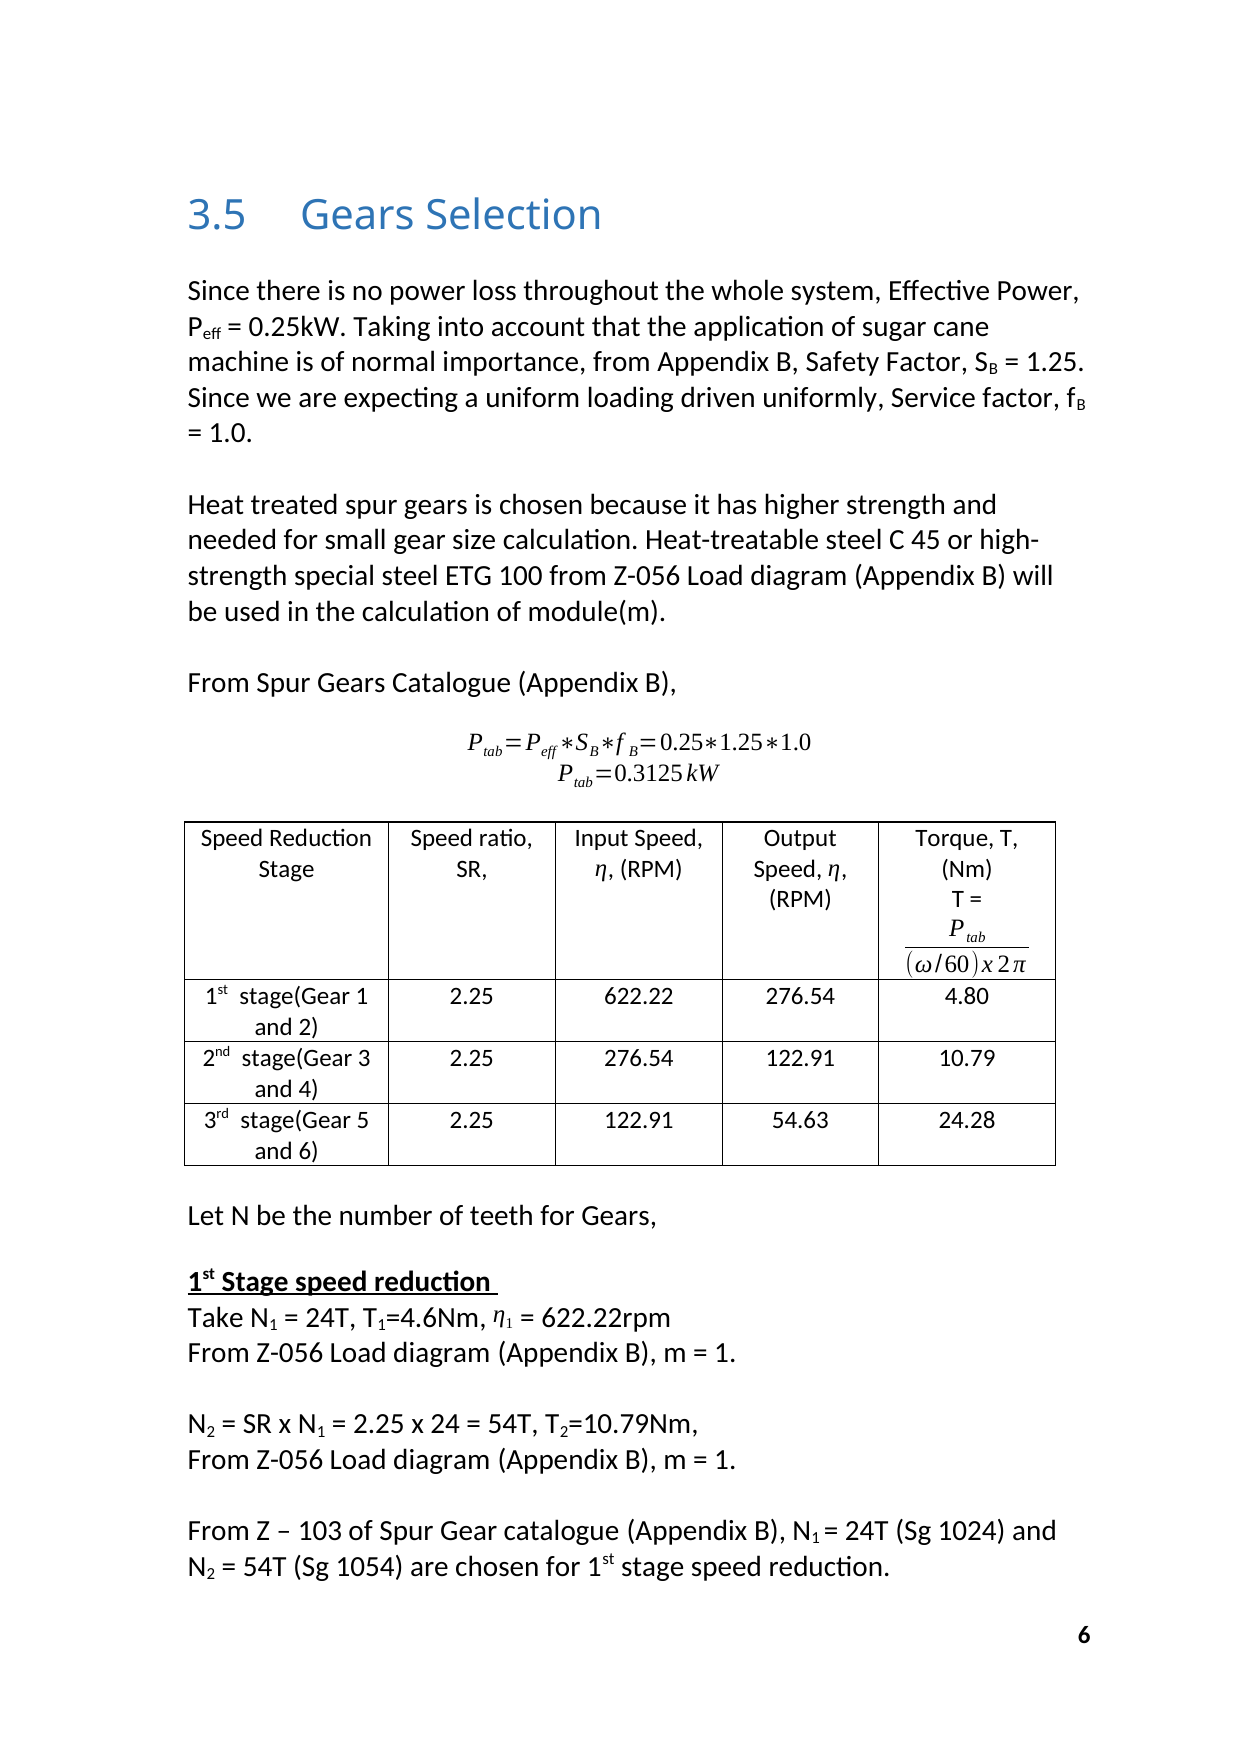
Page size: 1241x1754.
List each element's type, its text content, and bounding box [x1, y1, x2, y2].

text N2 = SR x N1 = 2.25 x 24 = 54T, T2=10.79Nm, [150, 1406, 1090, 1441]
table_cell 122.91 [723, 1042, 878, 1103]
text From Z-056 Load diagram (Appendix B), m = 1. [150, 1441, 1090, 1477]
table_cell 622.22 [556, 980, 722, 1041]
table_cell 24.28 [879, 1104, 1055, 1165]
table_cell 10.79 [879, 1042, 1055, 1103]
table_cell 4.80 [879, 980, 1055, 1041]
table_cell 54.63 [723, 1104, 878, 1165]
table_cell 1st stage(Gear 1 and 2) [185, 980, 388, 1041]
table_header Speed Reduction Stage [185, 823, 388, 979]
text From Z-056 Load diagram (Appendix B), m = 1. [150, 1334, 1090, 1370]
text From Spur Gears Catalogue (Appendix B), [150, 664, 1090, 699]
table_header Input Speed, , (RPM) [556, 823, 722, 979]
table_cell 2.25 [389, 1104, 555, 1165]
text Take N1 = 24T, T1=4.6Nm, = 622.22rpm [150, 1299, 1090, 1334]
table_cell 122.91 [556, 1104, 722, 1165]
table_cell 2.25 [389, 1042, 555, 1103]
text Heat treated spur gears is chosen because it has higher strength and needed for small gear size calculation. Heat-treatable steel C 45 or high-strength special steel ETG 100 from Z-056 Load diagram (Appendix B) will be used in the calculation of module(m). [187, 486, 1090, 628]
table_header Speed ratio, SR, [389, 823, 555, 979]
table_cell 2nd stage(Gear 3 and 4) [185, 1042, 388, 1103]
table_cell 2.25 [389, 980, 555, 1041]
text Since there is no power loss throughout the whole system, Effective Power, Peff = 0.25kW. Taking into account that the application of sugar cane machine is of normal importance, from Appendix B, Safety Factor, SB = 1.25. Since we are expecting a uniform loading driven uniformly, Service factor, fB = 1.0. [187, 272, 1090, 450]
text 1st Stage speed reduction [150, 1263, 1090, 1299]
table_header Output Speed, , (RPM) [723, 823, 878, 979]
table_header Torque, T, (Nm) T = [879, 823, 1055, 979]
text Let N be the number of teeth for Gears, [150, 1197, 1090, 1232]
subtitle Gears Selection [187, 185, 1090, 241]
table_cell 276.54 [723, 980, 878, 1041]
table_cell 276.54 [556, 1042, 722, 1103]
text From Z – 103 of Spur Gear catalogue (Appendix B), N1 = 24T (Sg 1024) and N2 = 54T (Sg 1054) are chosen for 1st stage speed reduction. [187, 1512, 1090, 1584]
table_cell 3rd stage(Gear 5 and 6) [185, 1104, 388, 1165]
